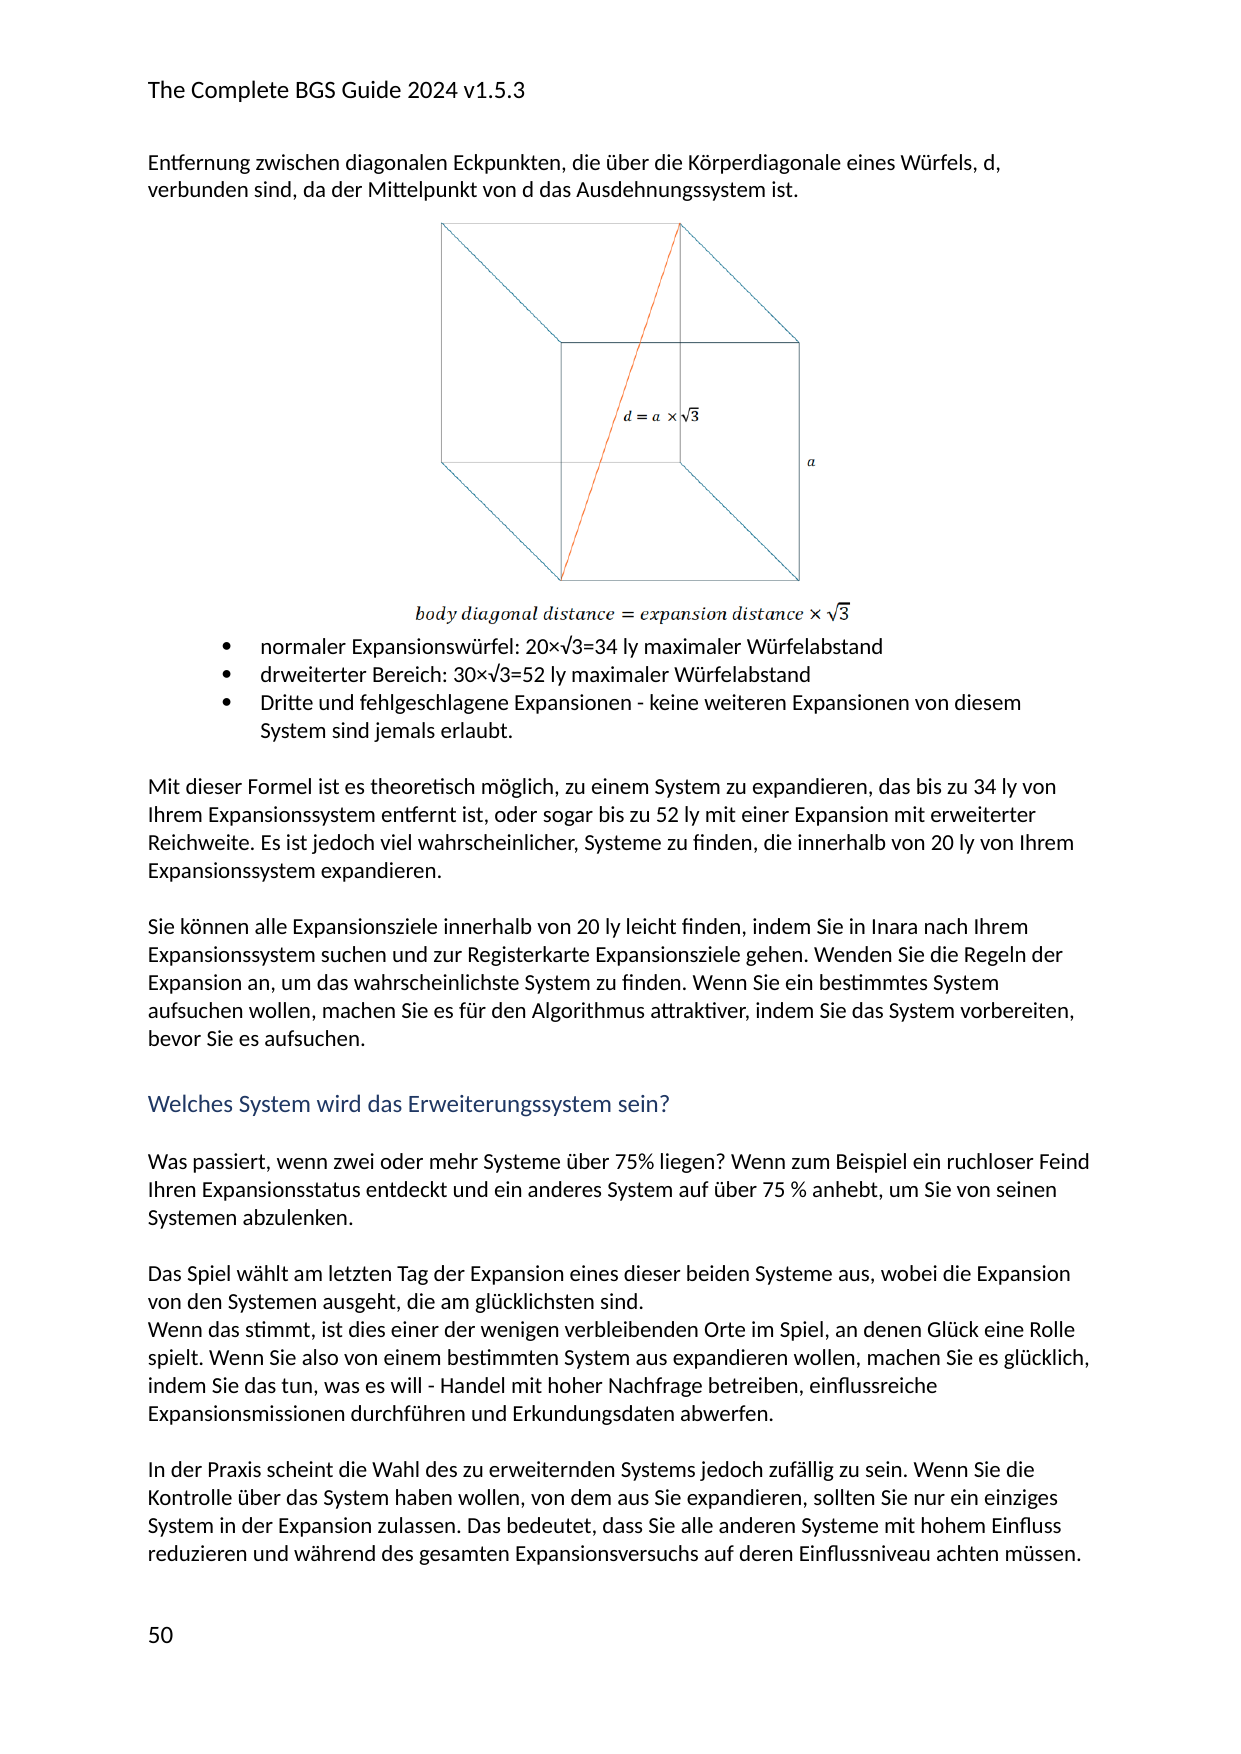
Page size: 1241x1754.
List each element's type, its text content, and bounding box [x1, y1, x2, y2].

text Was passiert, wenn zwei oder mehr Systeme über 75% liegen? Wenn zum Beispiel ein ruchloser Feind Ihren Expansionsstatus entdeckt und ein anderes System auf über 75 % anhebt, um Sie von seinen Systemen abzulenken. [148, 1147, 1093, 1231]
text Mit dieser Formel ist es theoretisch möglich, zu einem System zu expandieren, das bis zu 34 ly von Ihrem Expansionssystem entfernt ist, oder sogar bis zu 52 ly mit einer Expansion mit erweiterter Reichweite. Es ist jedoch viel wahrscheinlicher, Systeme zu finden, die innerhalb von 20 ly von Ihrem Expansionssystem expandieren. [148, 772, 1093, 884]
list drweiterter Bereich: 30×√3=52 ly maximaler Würfelabstand [223, 660, 1093, 688]
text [148, 148, 1093, 204]
text Sie können alle Expansionsziele innerhalb von 20 ly leicht finden, indem Sie in Inara nach Ihrem Expansionssystem suchen und zur Registerkarte Expansionsziele gehen. Wenden Sie die Regeln der Expansion an, um das wahrscheinlichste System zu finden. Wenn Sie ein bestimmtes System aufsuchen wollen, machen Sie es für den Algorithmus attraktiver, indem Sie das System vorbereiten, bevor Sie es aufsuchen. [148, 912, 1093, 1052]
text Wenn das stimmt, ist dies einer der wenigen verbleibenden Orte im Spiel, an denen Glück eine Rolle spielt. Wenn Sie also von einem bestimmten System aus expandieren wollen, machen Sie es glücklich, indem Sie das tun, was es will - Handel mit hoher Nachfrage betreiben, einflussreiche Expansionsmissionen durchführen und Erkundungsdaten abwerfen. [148, 1315, 1093, 1427]
text Das Spiel wählt am letzten Tag der Expansion eines dieser beiden Systeme aus, wobei die Expansion von den Systemen ausgeht, die am glücklichsten sind. [148, 1259, 1093, 1315]
text In der Praxis scheint die Wahl des zu erweiternden Systems jedoch zufällig zu sein. Wenn Sie die Kontrolle über das System haben wollen, von dem aus Sie expandieren, sollten Sie nur ein einziges System in der Expansion zulassen. Das bedeutet, dass Sie alle anderen Systeme mit hohem Einfluss reduzieren und während des gesamten Expansionsversuchs auf deren Einflussniveau achten müssen. [148, 1455, 1093, 1567]
subtitle Welches System wird das Erweiterungssystem sein? [148, 1089, 1093, 1119]
picture [262, 203, 1053, 632]
list normaler Expansionswürfel: 20×√3=34 ly maximaler Würfelabstand [223, 632, 1093, 660]
list Dritte und fehlgeschlagene Expansionen - keine weiteren Expansionen von diesem System sind jemals erlaubt. [223, 688, 1093, 744]
